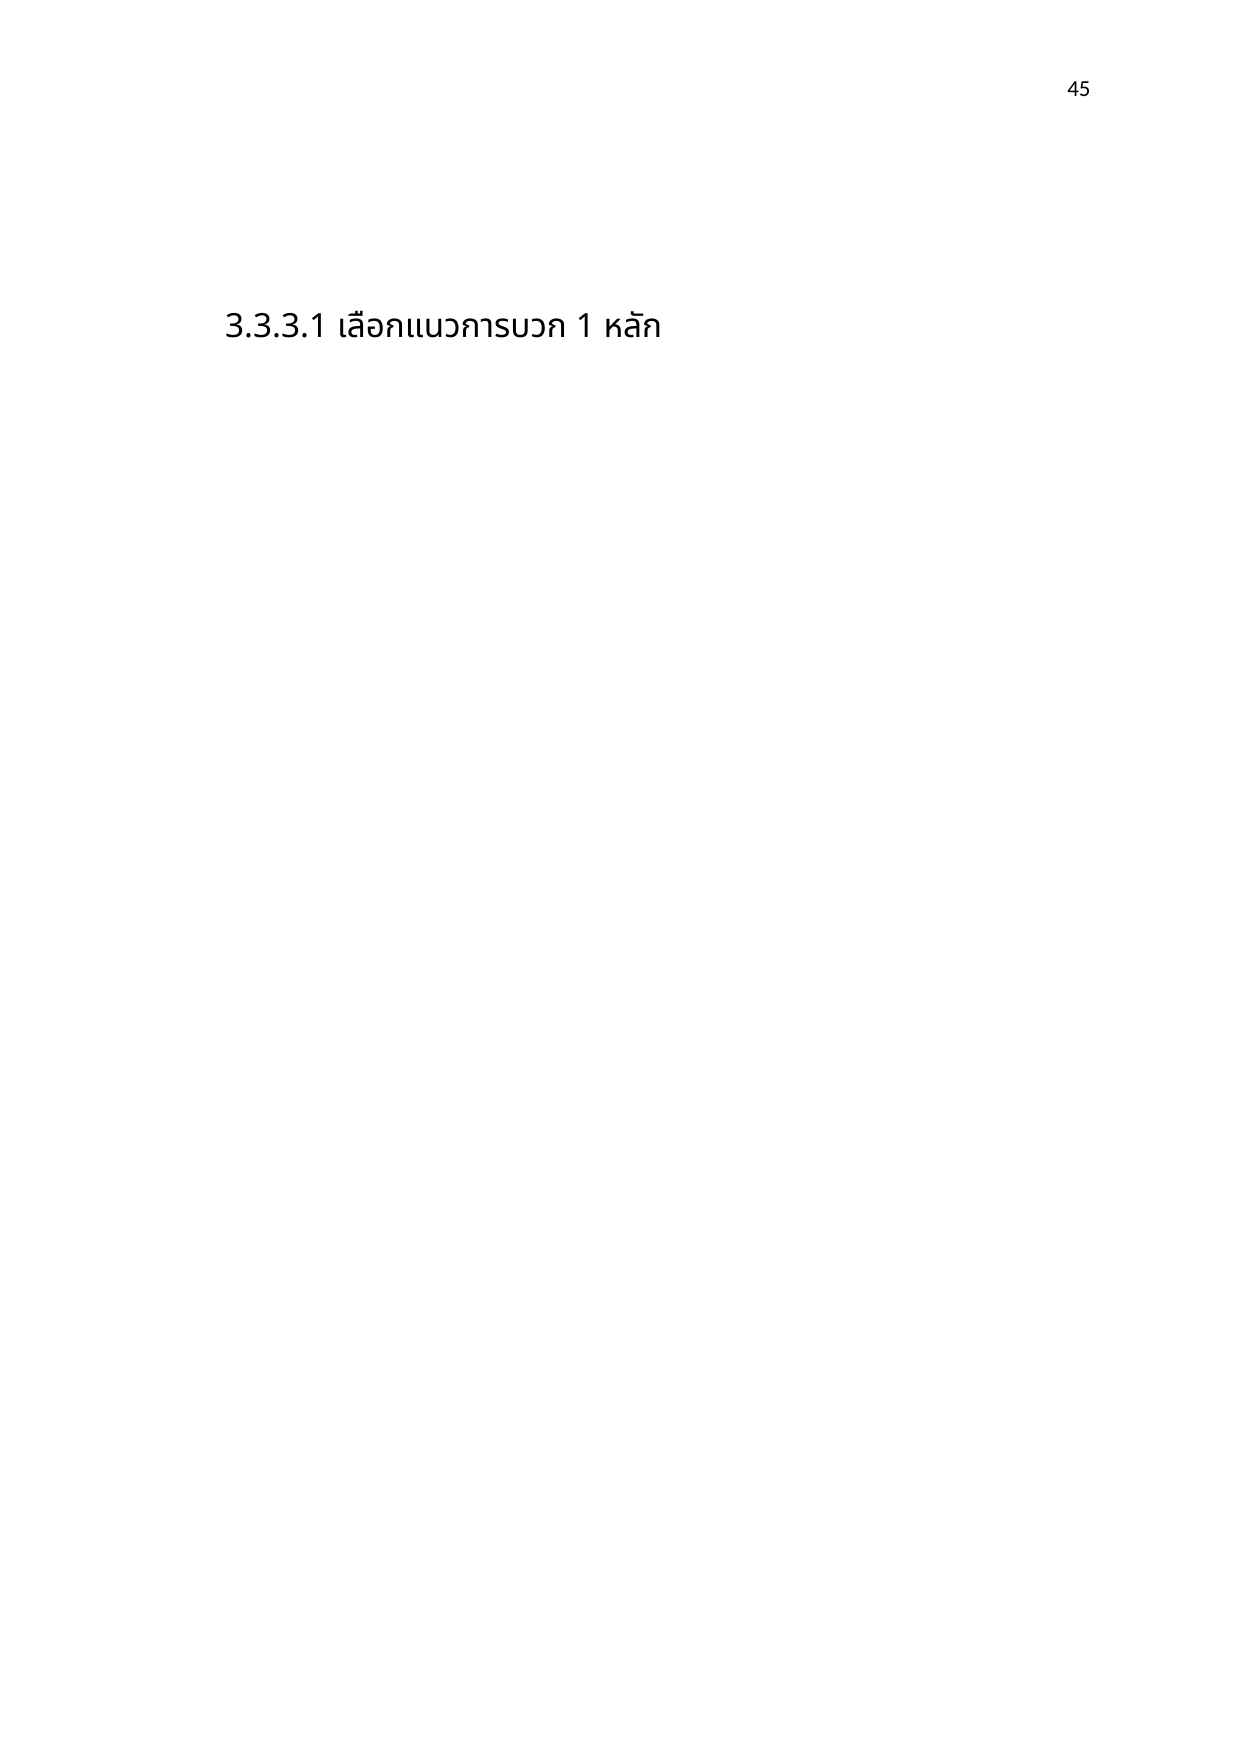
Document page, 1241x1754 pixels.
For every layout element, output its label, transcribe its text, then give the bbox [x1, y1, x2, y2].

subtitle 3.3.3.1 เลือกแนวการบวก 1 หลัก [225, 302, 1090, 353]
